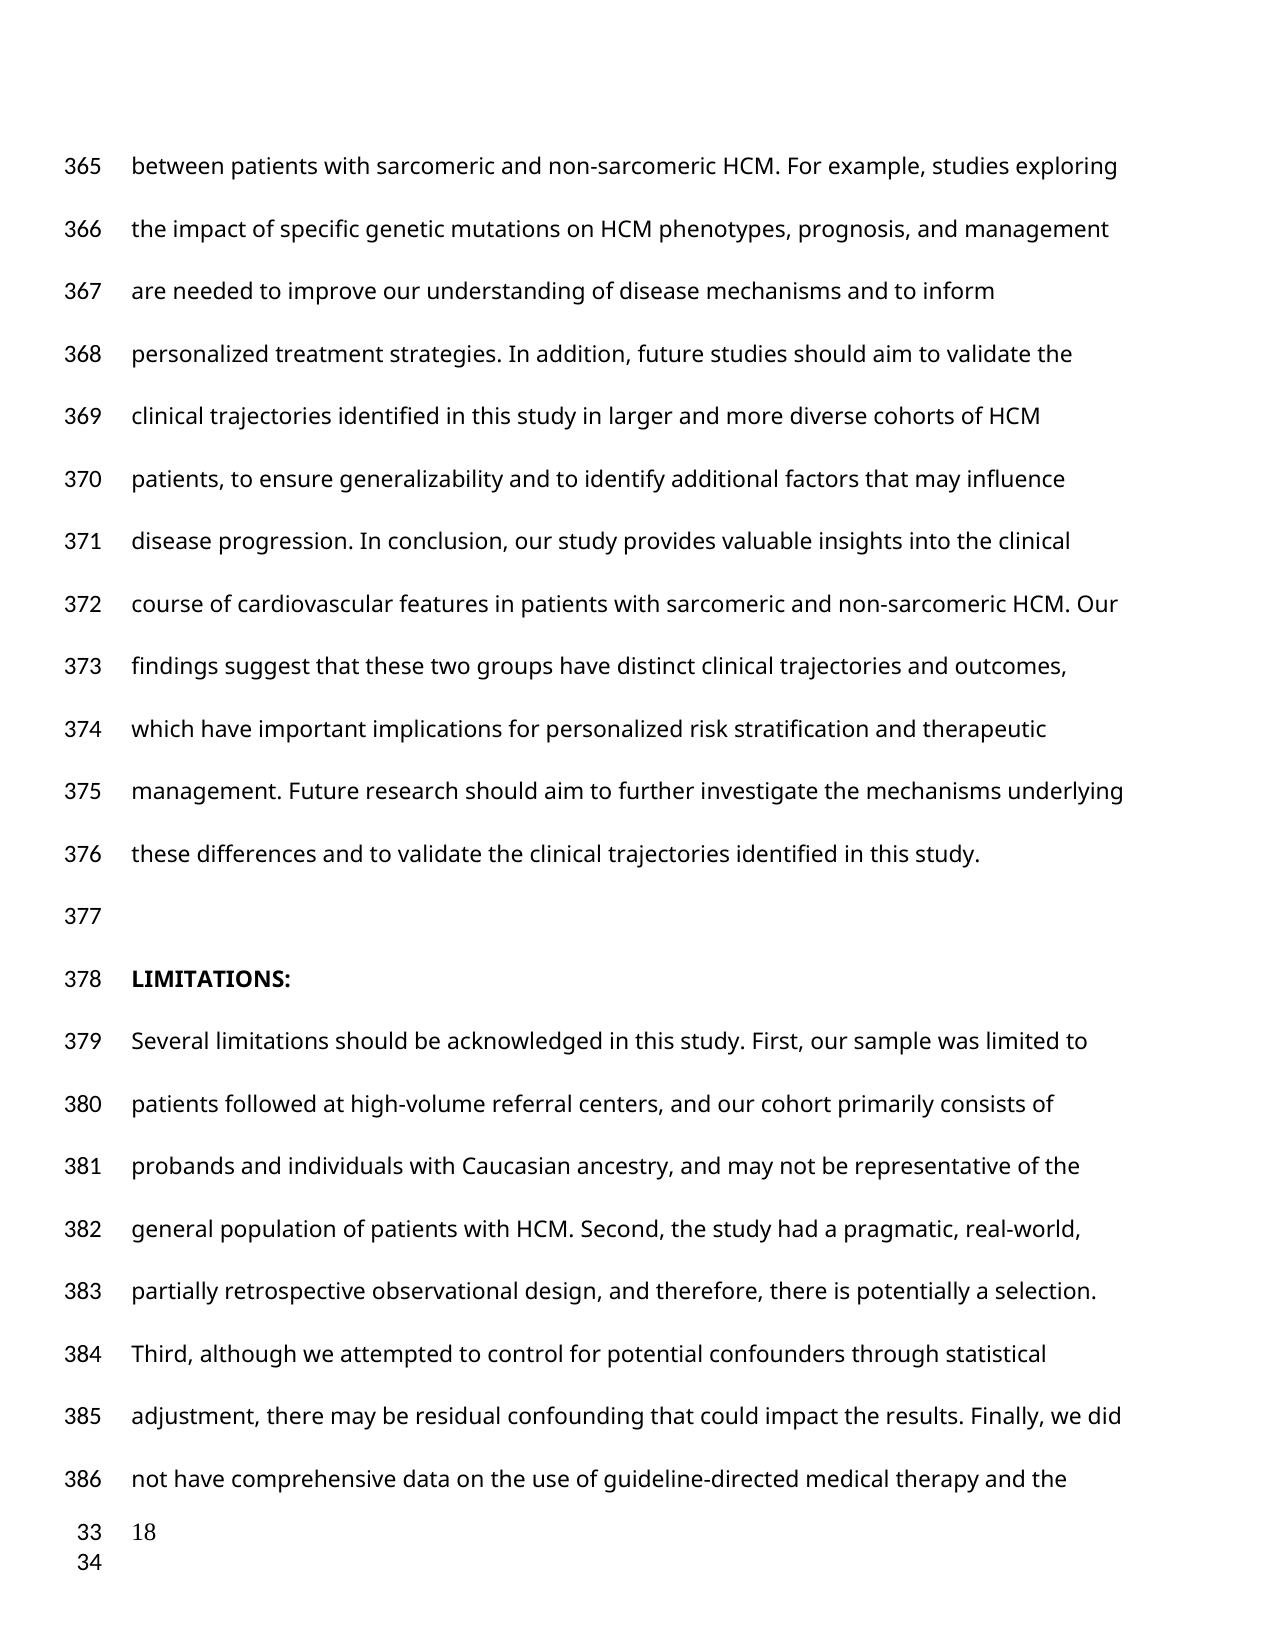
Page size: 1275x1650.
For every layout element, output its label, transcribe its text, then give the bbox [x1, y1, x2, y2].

text LIMITATIONS: [131, 962, 1125, 994]
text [131, 1025, 1125, 1494]
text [131, 150, 1125, 869]
